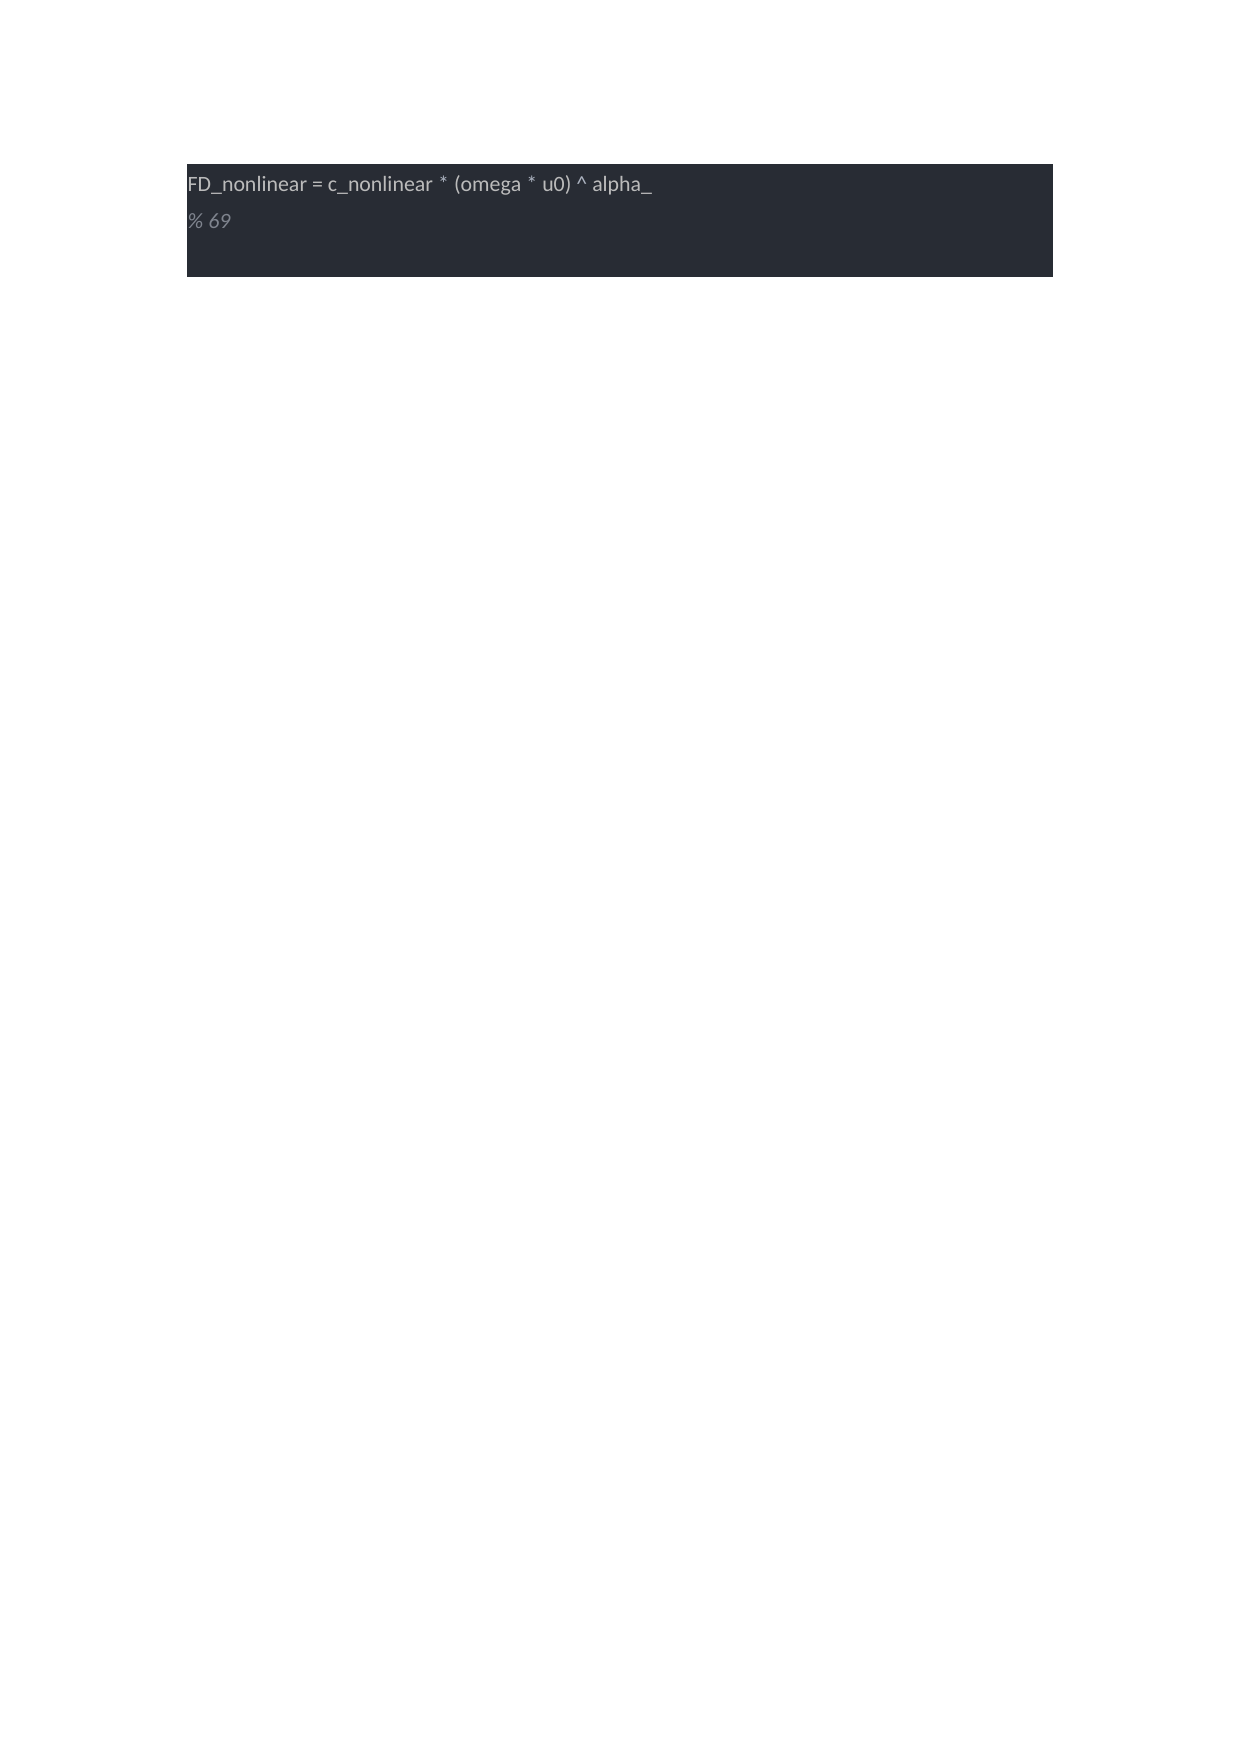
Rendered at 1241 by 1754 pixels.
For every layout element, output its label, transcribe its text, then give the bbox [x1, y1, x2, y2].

text FD_nonlinear = c_nonlinear * (omega * u0) ^ alpha_ [187, 164, 1053, 202]
text % 69 [187, 202, 1053, 239]
